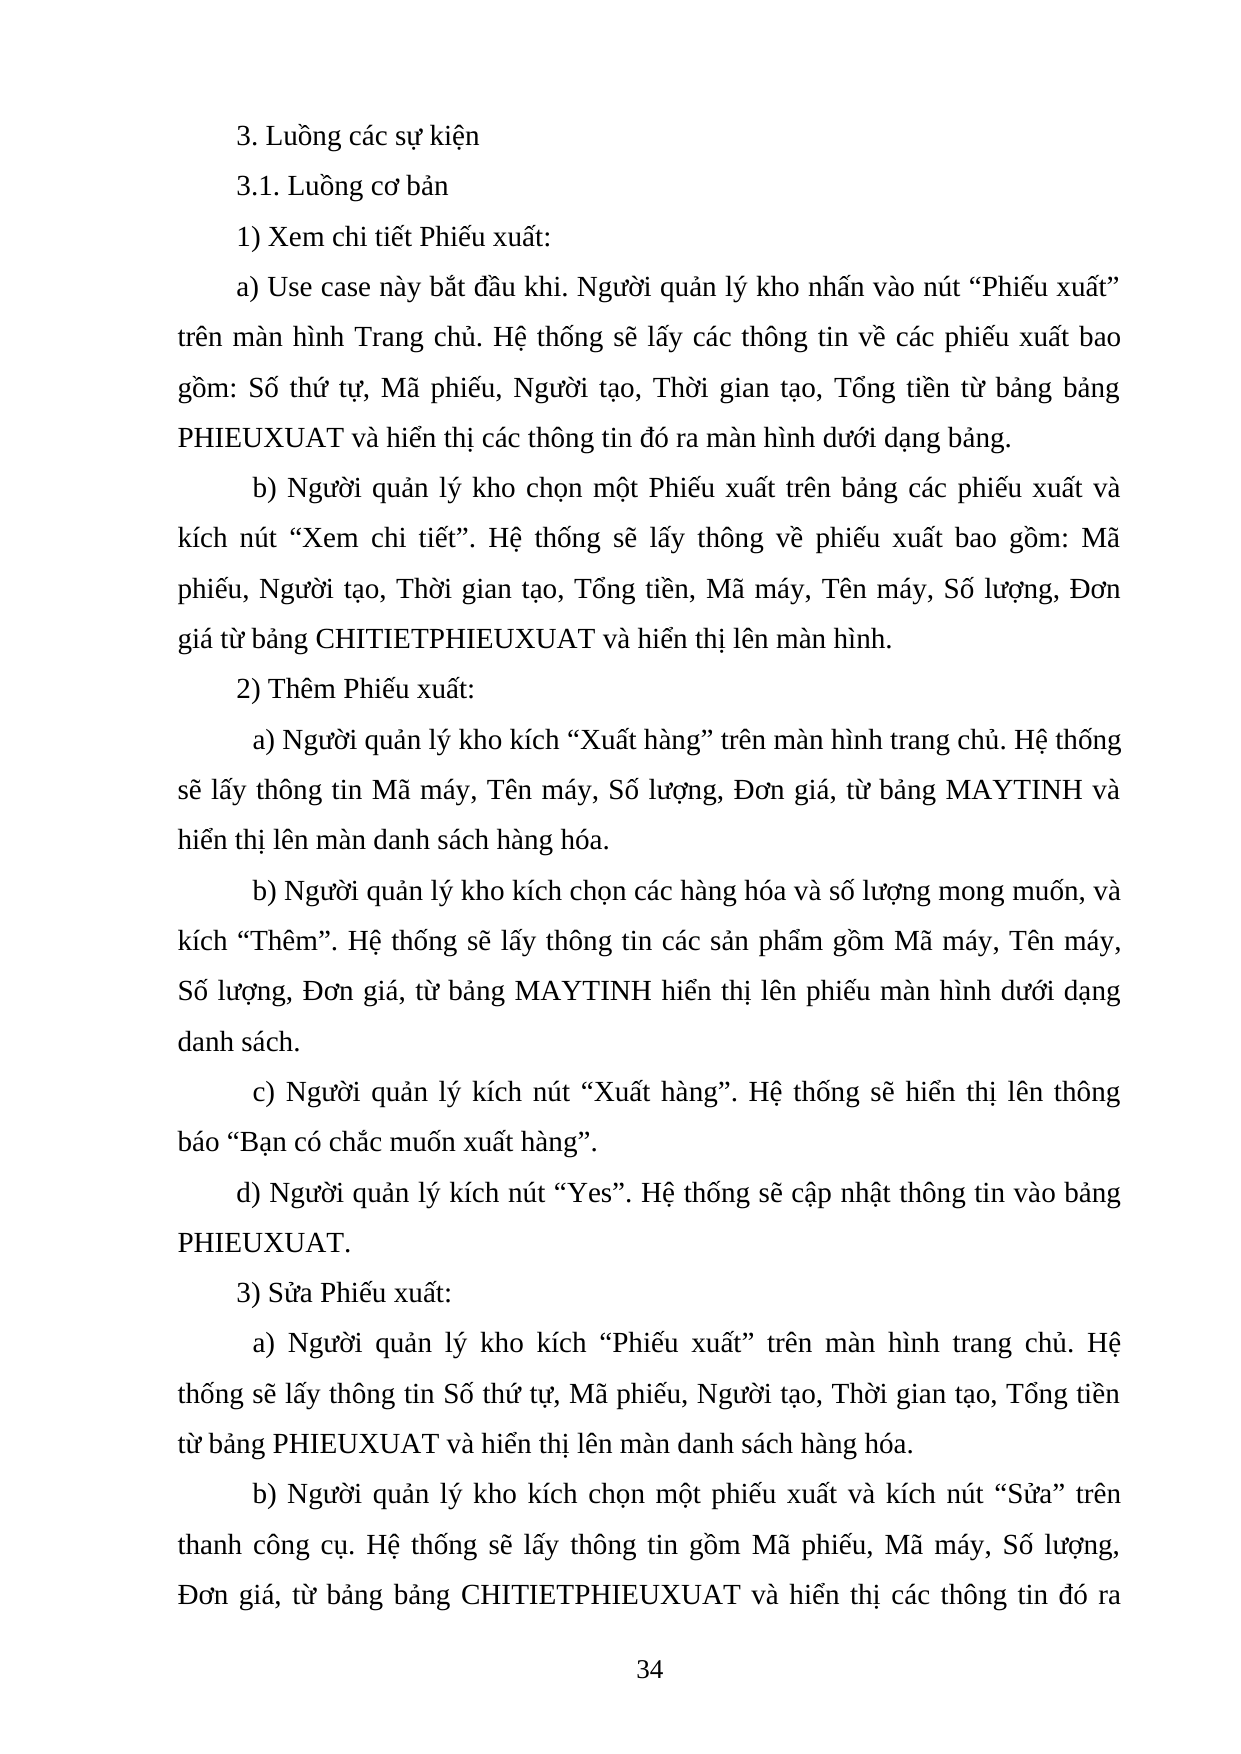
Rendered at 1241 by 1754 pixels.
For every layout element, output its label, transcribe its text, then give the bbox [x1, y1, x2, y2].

text 1) Xem chi tiết Phiếu xuất: [177, 219, 1122, 252]
text 3. Luồng các sự kiện [177, 118, 1122, 152]
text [177, 1477, 1122, 1611]
text c) Người quản lý kích nút “Xuất hàng”. Hệ thống sẽ hiển thị lên thông báo “Bạn có chắc muốn xuất hàng”. [177, 1074, 1122, 1158]
text 3) Sửa Phiếu xuất: [177, 1275, 1122, 1309]
text a) Người quản lý kho kích “Xuất hàng” trên màn hình trang chủ. Hệ thống sẽ lấy thông tin Mã máy, Tên máy, Số lượng, Đơn giá, từ bảng MAYTINH và hiển thị lên màn danh sách hàng hóa. [177, 722, 1122, 856]
text b) Người quản lý kho kích chọn các hàng hóa và số lượng mong muốn, và kích “Thêm”. Hệ thống sẽ lấy thông tin các sản phẩm gồm Mã máy, Tên máy, Số lượng, Đơn giá, từ bảng MAYTINH hiển thị lên phiếu màn hình dưới dạng danh sách. [177, 873, 1122, 1057]
text a) Use case này bắt đầu khi. Người quản lý kho nhấn vào nút “Phiếu xuất” trên màn hình Trang chủ. Hệ thống sẽ lấy các thông tin về các phiếu xuất bao gồm: Số thứ tự, Mã phiếu, Người tạo, Thời gian tạo, Tổng tiền từ bảng bảng PHIEUXUAT và hiển thị các thông tin đó ra màn hình dưới dạng bảng. [177, 269, 1122, 453]
text b) Người quản lý kho chọn một Phiếu xuất trên bảng các phiếu xuất và kích nút “Xem chi tiết”. Hệ thống sẽ lấy thông về phiếu xuất bao gồm: Mã phiếu, Người tạo, Thời gian tạo, Tổng tiền, Mã máy, Tên máy, Số lượng, Đơn giá từ bảng CHITIETPHIEUXUAT và hiển thị lên màn hình. [177, 470, 1122, 655]
text a) Người quản lý kho kích “Phiếu xuất” trên màn hình trang chủ. Hệ thống sẽ lấy thông tin Số thứ tự, Mã phiếu, Người tạo, Thời gian tạo, Tổng tiền từ bảng PHIEUXUAT và hiển thị lên màn danh sách hàng hóa. [177, 1326, 1122, 1460]
text 2) Thêm Phiếu xuất: [177, 672, 1122, 705]
text 3.1. Luồng cơ bản [177, 168, 1122, 202]
text d) Người quản lý kích nút “Yes”. Hệ thống sẽ cập nhật thông tin vào bảng PHIEUXUAT. [177, 1175, 1122, 1258]
